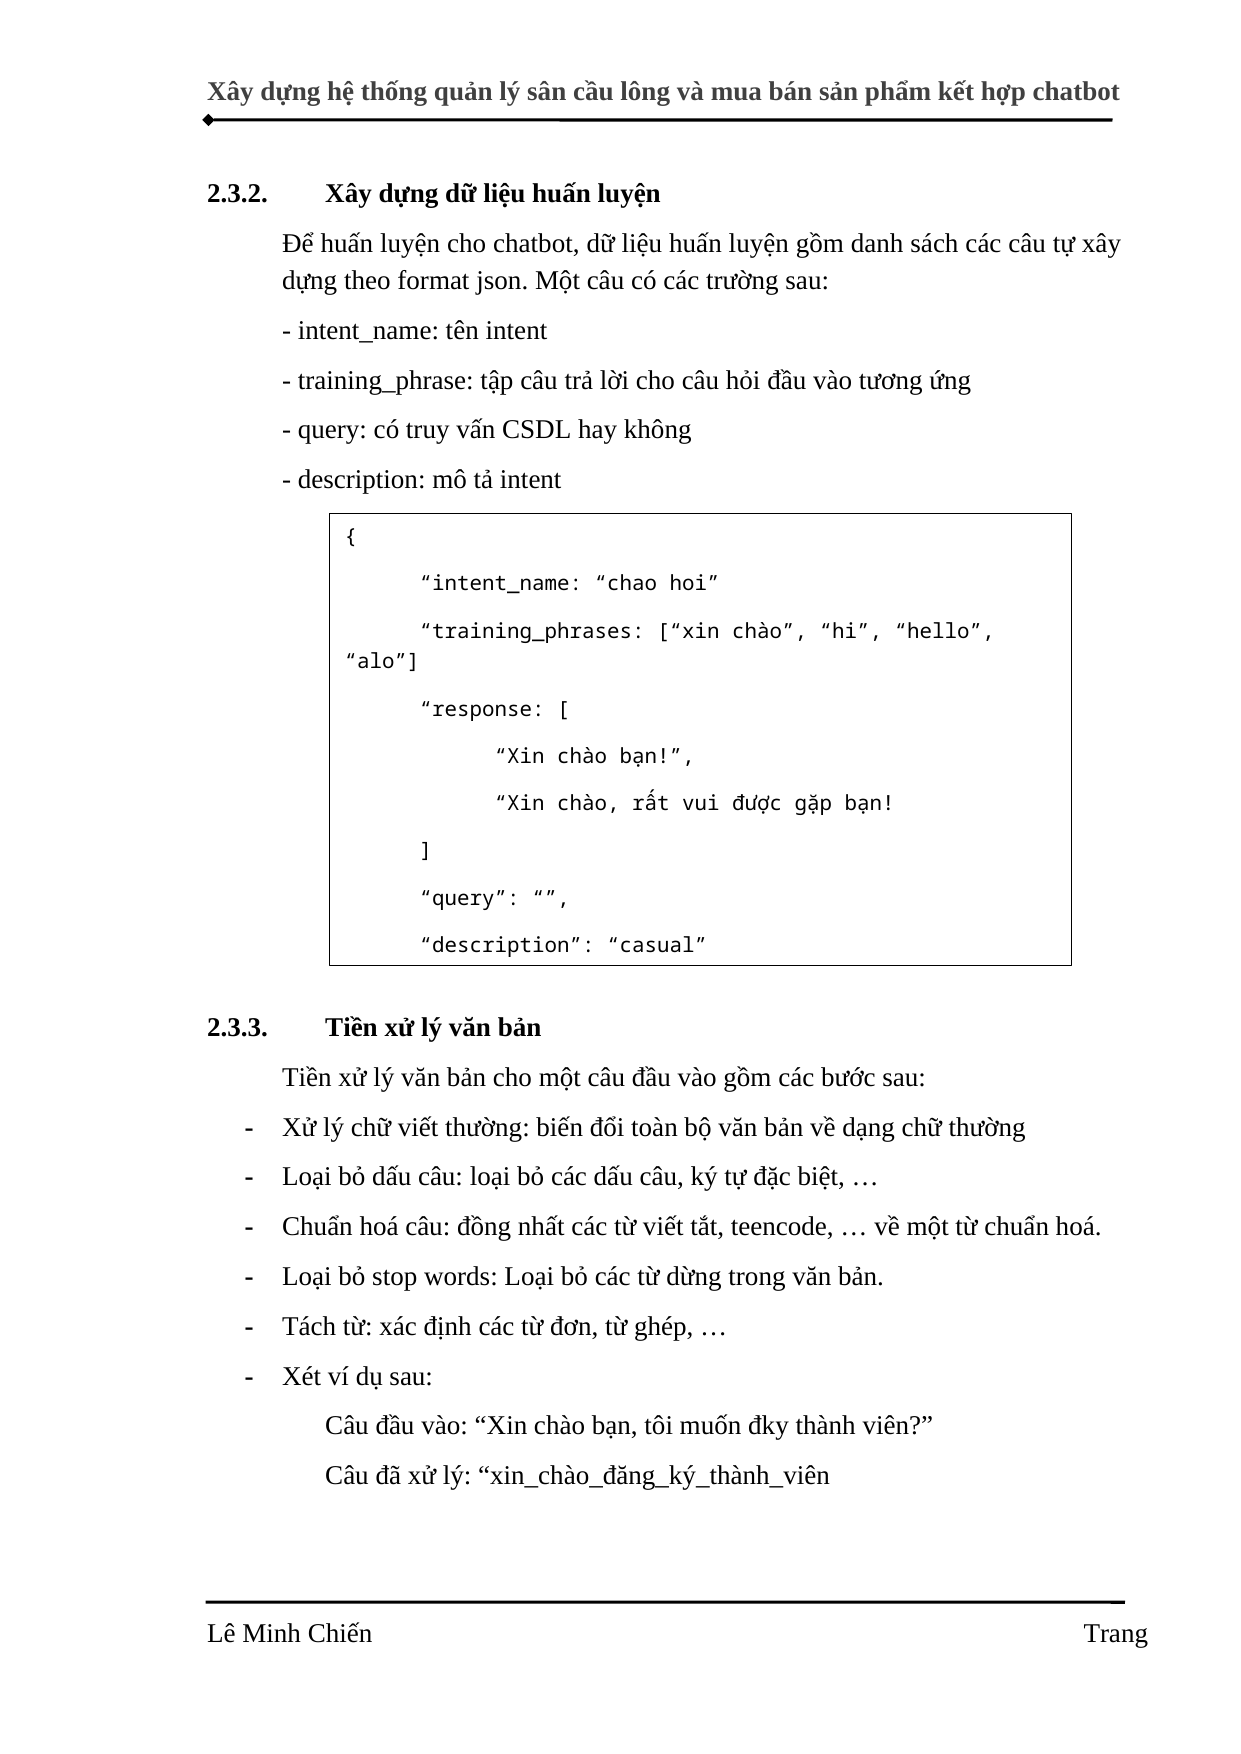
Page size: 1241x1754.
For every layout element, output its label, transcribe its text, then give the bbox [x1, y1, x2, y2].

text Xây dựng dữ liệu huấn luyện [207, 177, 1122, 208]
text - description: mô tả intent [282, 463, 1122, 494]
text Tiền xử lý văn bản cho một câu đầu vào gồm các bước sau: [282, 1061, 1122, 1092]
text Câu đầu vào: “Xin chào bạn, tôi muốn đky thành viên?” [325, 1409, 1122, 1441]
list Tách từ: xác định các từ đơn, từ ghép, … [244, 1310, 1122, 1341]
text Tiền xử lý văn bản [207, 1011, 1122, 1042]
list Chuẩn hoá câu: đồng nhất các từ viết tắt, teencode, … về một từ chuẩn hoá. [244, 1210, 1122, 1241]
text - intent_name: tên intent [282, 314, 1122, 345]
text Để huấn luyện cho chatbot, dữ liệu huấn luyện gồm danh sách các câu tự xây dựng theo format json. Một câu có các trường sau: [282, 227, 1122, 295]
text - query: có truy vấn CSDL hay không [282, 414, 1122, 445]
list Xử lý chữ viết thường: biến đổi toàn bộ văn bản về dạng chữ thường [244, 1111, 1122, 1142]
text - training_phrase: tập câu trả lời cho câu hỏi đầu vào tương ứng [282, 364, 1122, 395]
list Loại bỏ dấu câu: loại bỏ các dấu câu, ký tự đặc biệt, … [244, 1161, 1122, 1192]
list Loại bỏ stop words: Loại bỏ các từ dừng trong văn bản. [244, 1260, 1122, 1291]
list Xét ví dụ sau: [244, 1360, 1122, 1391]
text Câu đã xử lý: “xin_chào_đăng_ký_thành_viên [325, 1459, 1122, 1490]
